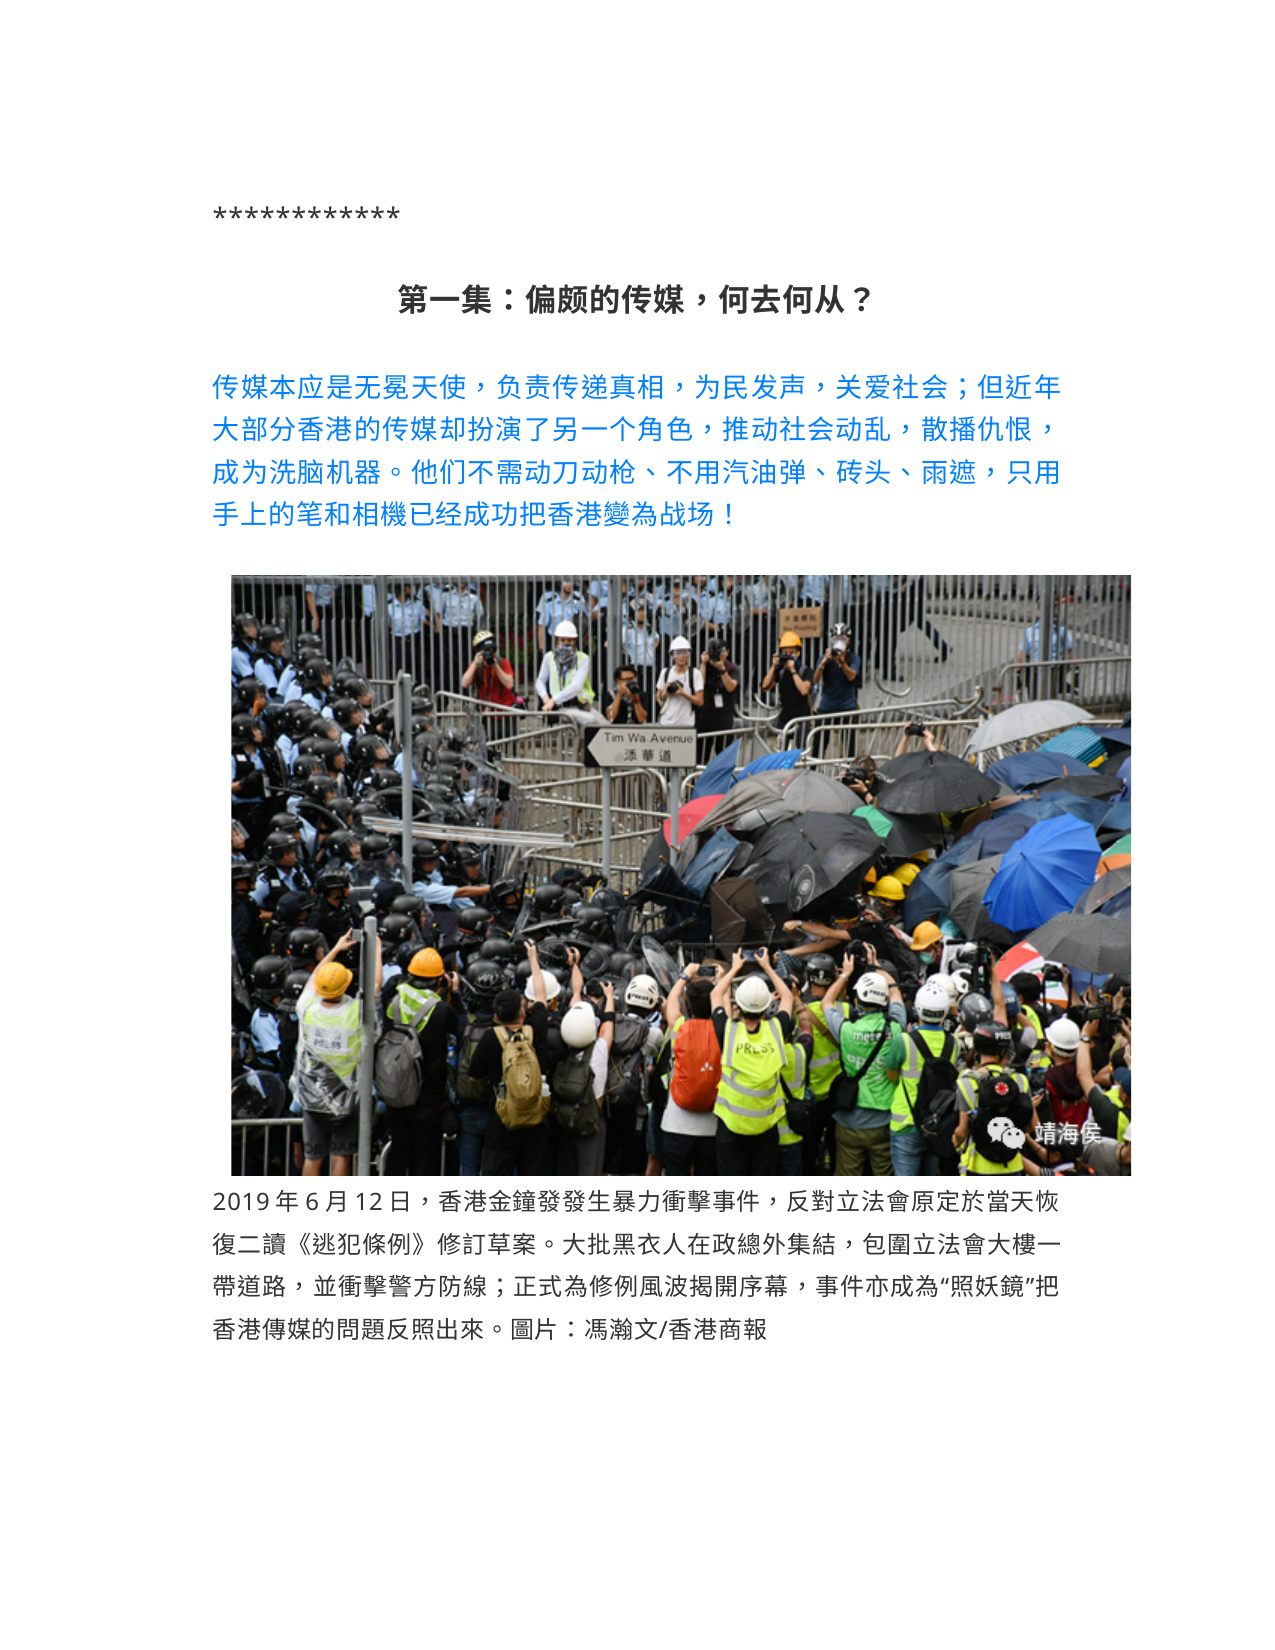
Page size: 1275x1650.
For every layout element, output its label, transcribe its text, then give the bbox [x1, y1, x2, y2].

text ************ [212, 192, 1062, 235]
text 第一集：偏颇的传媒，何去何从？ [212, 277, 1062, 320]
text 2019年6月12日，香港金鐘發發生暴力衝擊事件，反對立法會原定於當天恢復二讀《逃犯條例》修訂草案。大批黑衣人在政總外集結，包圍立法會大樓一帶道路，並衝擊警方防線；正式為修例風波揭開序幕，事件亦成為“照妖鏡”把香港傳媒的問題反照出來。圖片：馮瀚文/香港商報 [212, 1175, 1062, 1345]
picture [231, 575, 1132, 1176]
text 传媒本应是无冕天使，负责传递真相，为民发声，关爱社会；但近年大部分香港的传媒却扮演了另一个角色，推动社会动乱，散播仇恨，成为洗脑机器。他们不需动刀动枪、不用汽油弹、砖头、雨遮，只用手上的笔和相機已经成功把香港變為战场！ [212, 363, 1062, 533]
